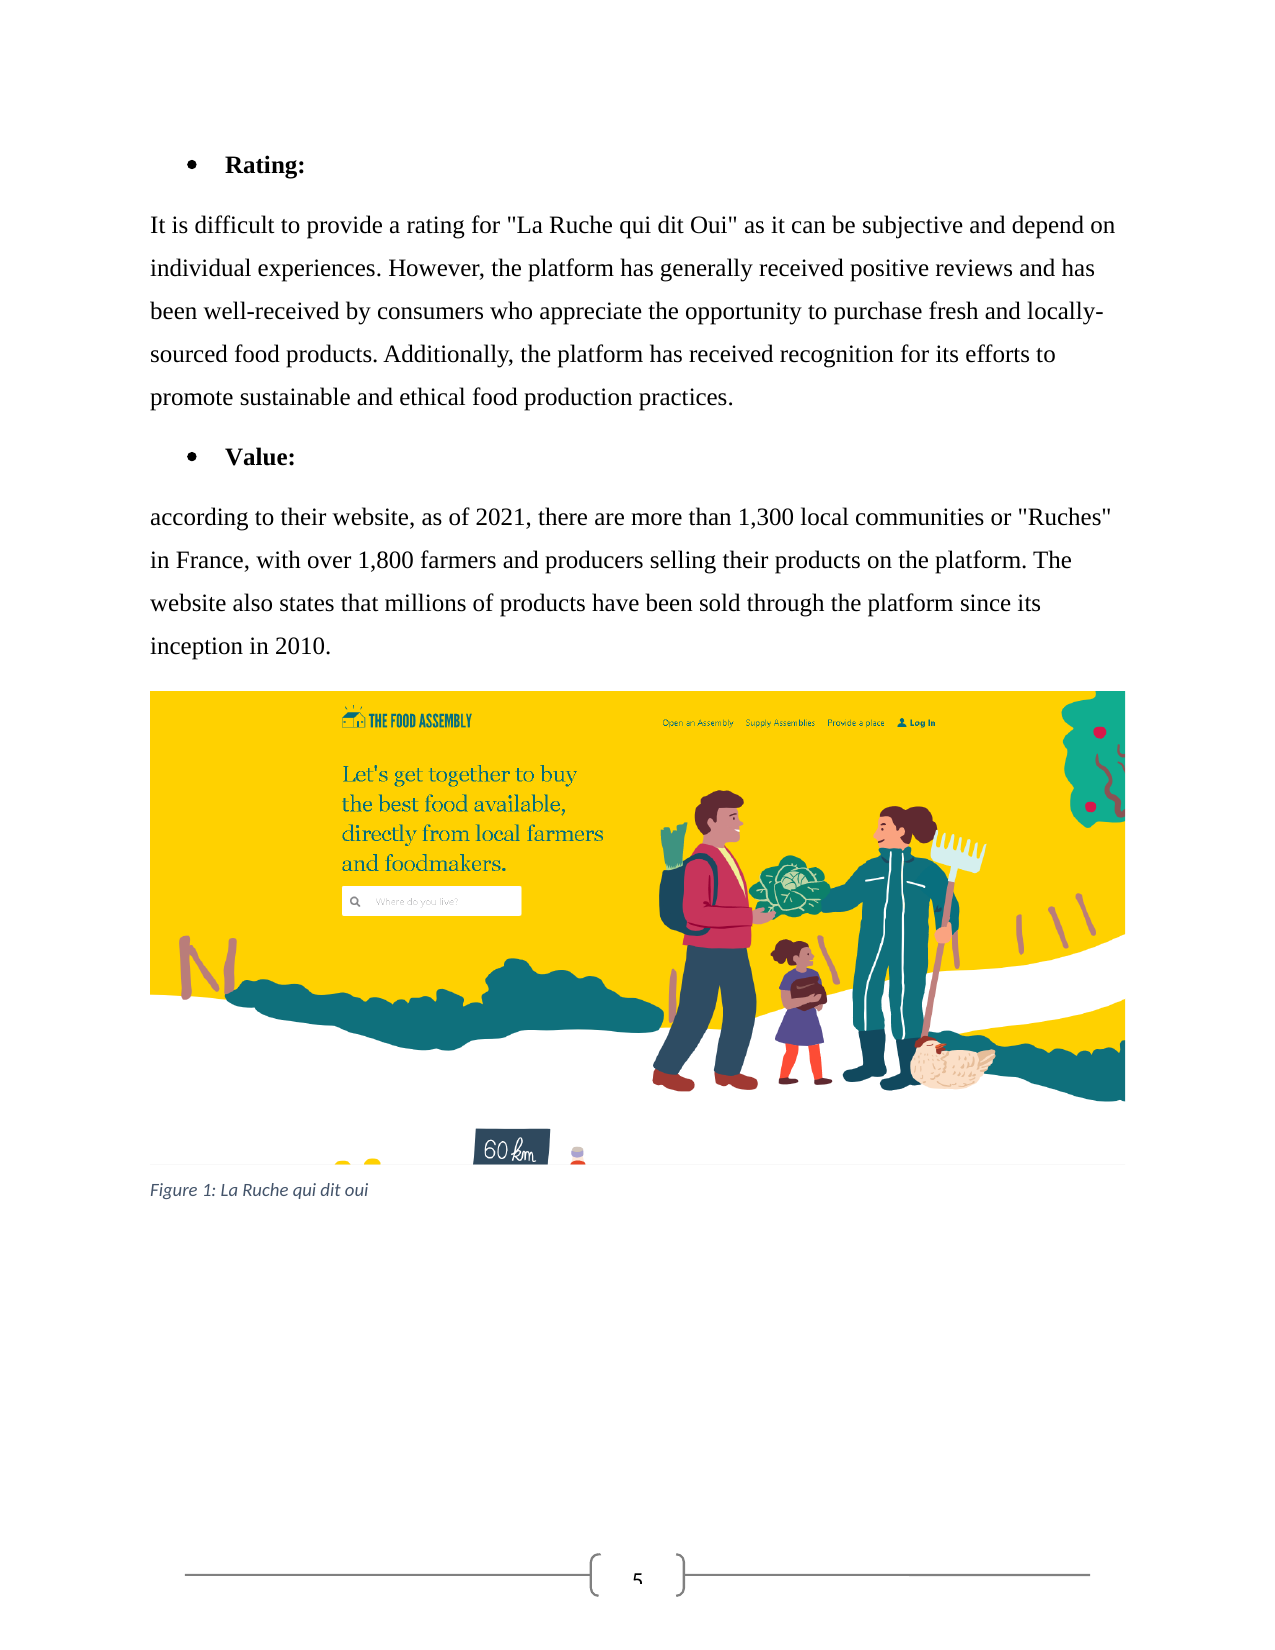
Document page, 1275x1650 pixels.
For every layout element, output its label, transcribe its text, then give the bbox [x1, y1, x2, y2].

text according to their website, as of 2021, there are more than 1,300 local communities or "Ruches" in France, with over 1,800 farmers and producers selling their products on the platform. The website also states that millions of products have been sold through the platform since its inception in 2010. [150, 502, 1125, 660]
list Value: [187, 442, 1125, 471]
list Rating: [187, 150, 1125, 179]
text Figure 1: La Ruche qui dit oui [150, 1178, 1125, 1201]
picture [150, 691, 1125, 1165]
text It is difficult to provide a rating for "La Ruche qui dit Oui" as it can be subjective and depend on individual experiences. However, the platform has generally received positive reviews and has been well-received by consumers who appreciate the opportunity to purchase fresh and locally-sourced food products. Additionally, the platform has received recognition for its efforts to promote sustainable and ethical food production practices. [150, 210, 1125, 411]
